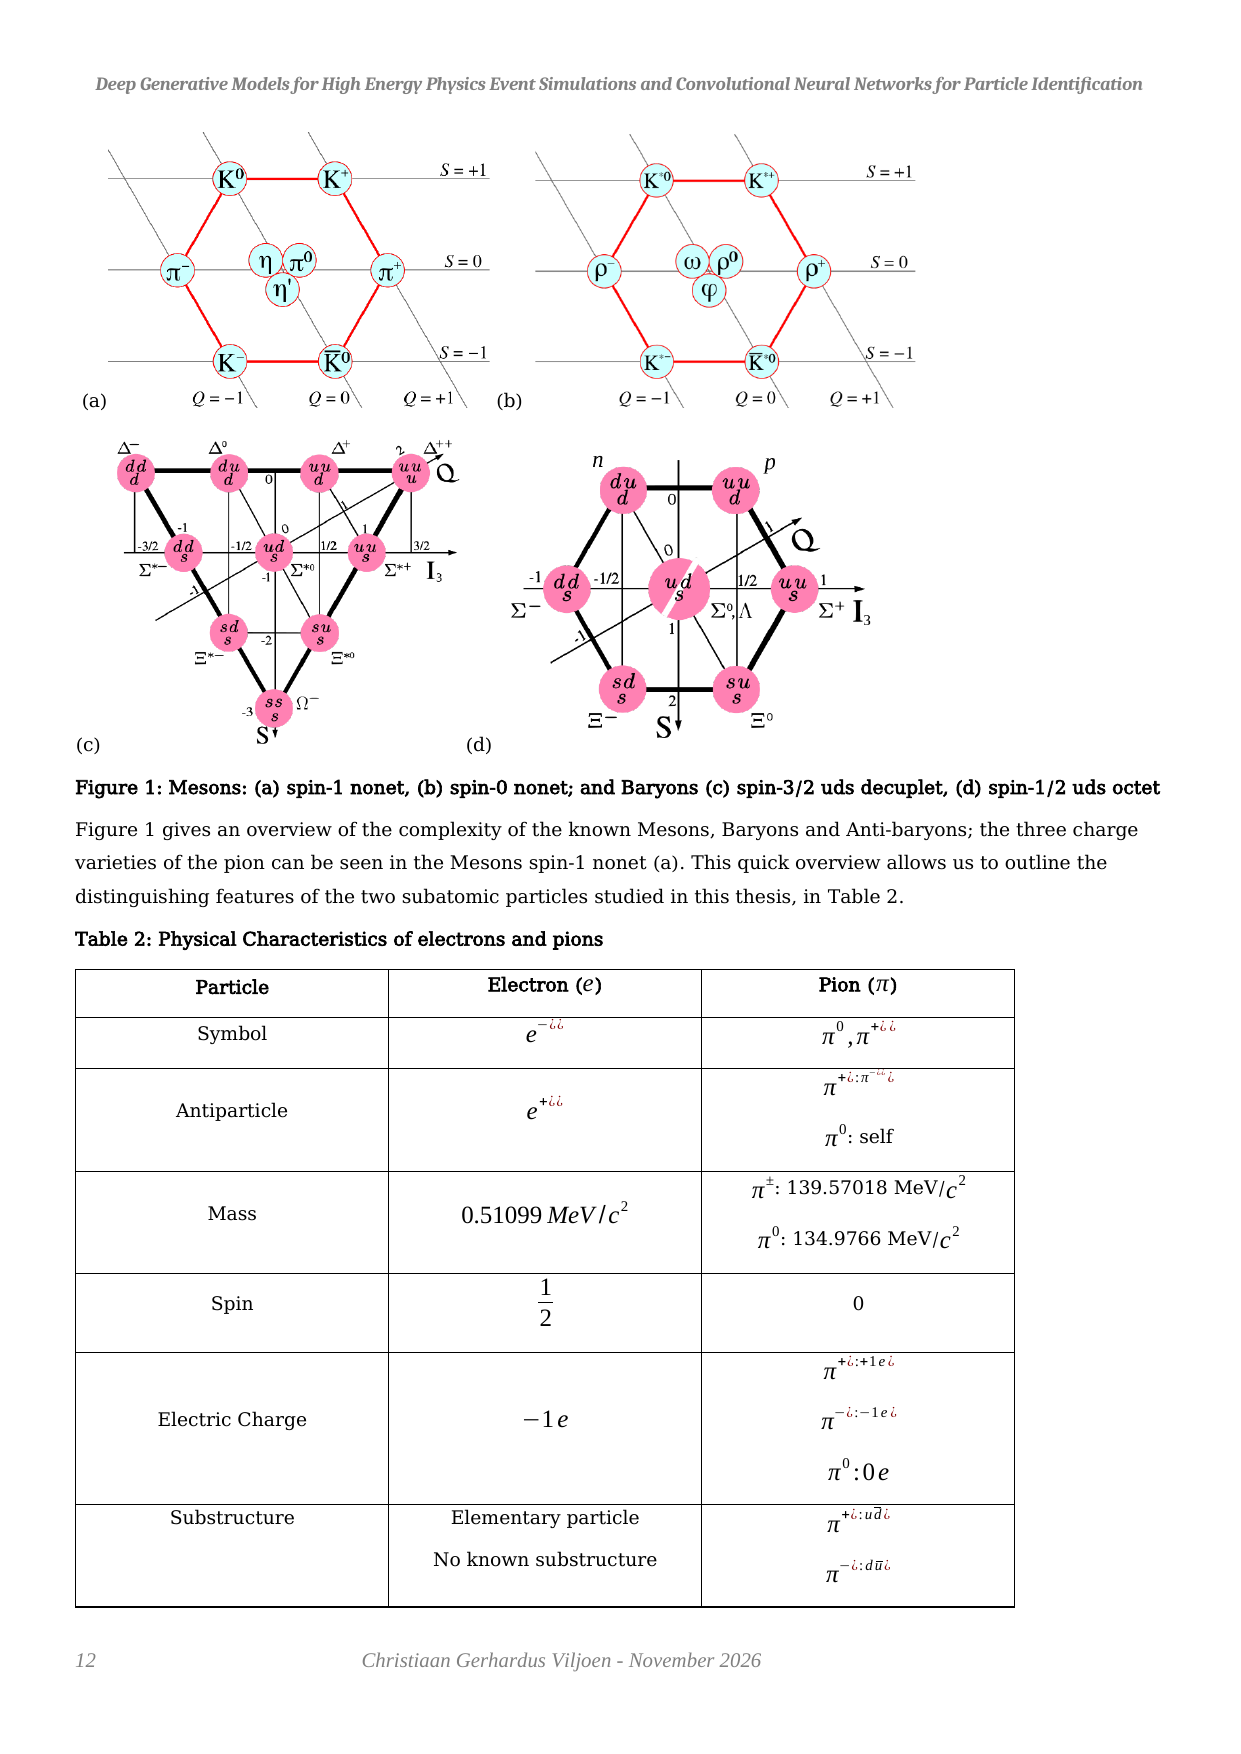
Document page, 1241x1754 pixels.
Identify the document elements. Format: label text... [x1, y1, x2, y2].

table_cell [389, 1505, 701, 1606]
table_cell [389, 1172, 701, 1273]
table_cell 0 [702, 1274, 1014, 1352]
table_cell Antiparticle [76, 1069, 388, 1171]
table_cell [389, 1353, 701, 1504]
table_cell : self [702, 1069, 1014, 1171]
picture [107, 431, 465, 752]
table_cell [702, 1018, 1014, 1068]
table_header Particle [76, 970, 388, 1017]
table_header Pion () [702, 970, 1014, 1017]
table_cell : 139.57018 MeV/ : 134.9766 MeV/ [702, 1172, 1014, 1273]
table_cell [389, 1274, 701, 1352]
table_cell [702, 1505, 1014, 1606]
table_cell [389, 1018, 701, 1068]
table_cell [389, 1069, 701, 1171]
picture [498, 440, 881, 752]
picture [535, 134, 916, 408]
table_cell Electric Charge [76, 1353, 388, 1504]
text Figure 1: Mesons: (a) spin-1 nonet, (b) spin-0 nonet; and Baryons (c) spin-3/2 uds decuplet, (d) spin-1/2 uds octet [75, 775, 1165, 798]
table_cell Substructure [76, 1505, 388, 1606]
table_cell Symbol [76, 1018, 388, 1068]
table_cell Spin [76, 1274, 388, 1352]
text Figure 1 gives an overview of the complexity of the known Mesons, Baryons and Anti-baryons; the three charge varieties of the pion can be seen in the Mesons spin-1 nonet (a). This quick overview allows us to outline the distinguishing features of the two subatomic particles studied in this thesis, in Table 2. [75, 817, 1165, 907]
picture [108, 132, 490, 408]
table_header Electron () [389, 970, 701, 1017]
table_cell [702, 1353, 1014, 1504]
text Table 2: Physical Characteristics of electrons and pions [75, 927, 1165, 949]
table_cell Mass [76, 1172, 388, 1273]
